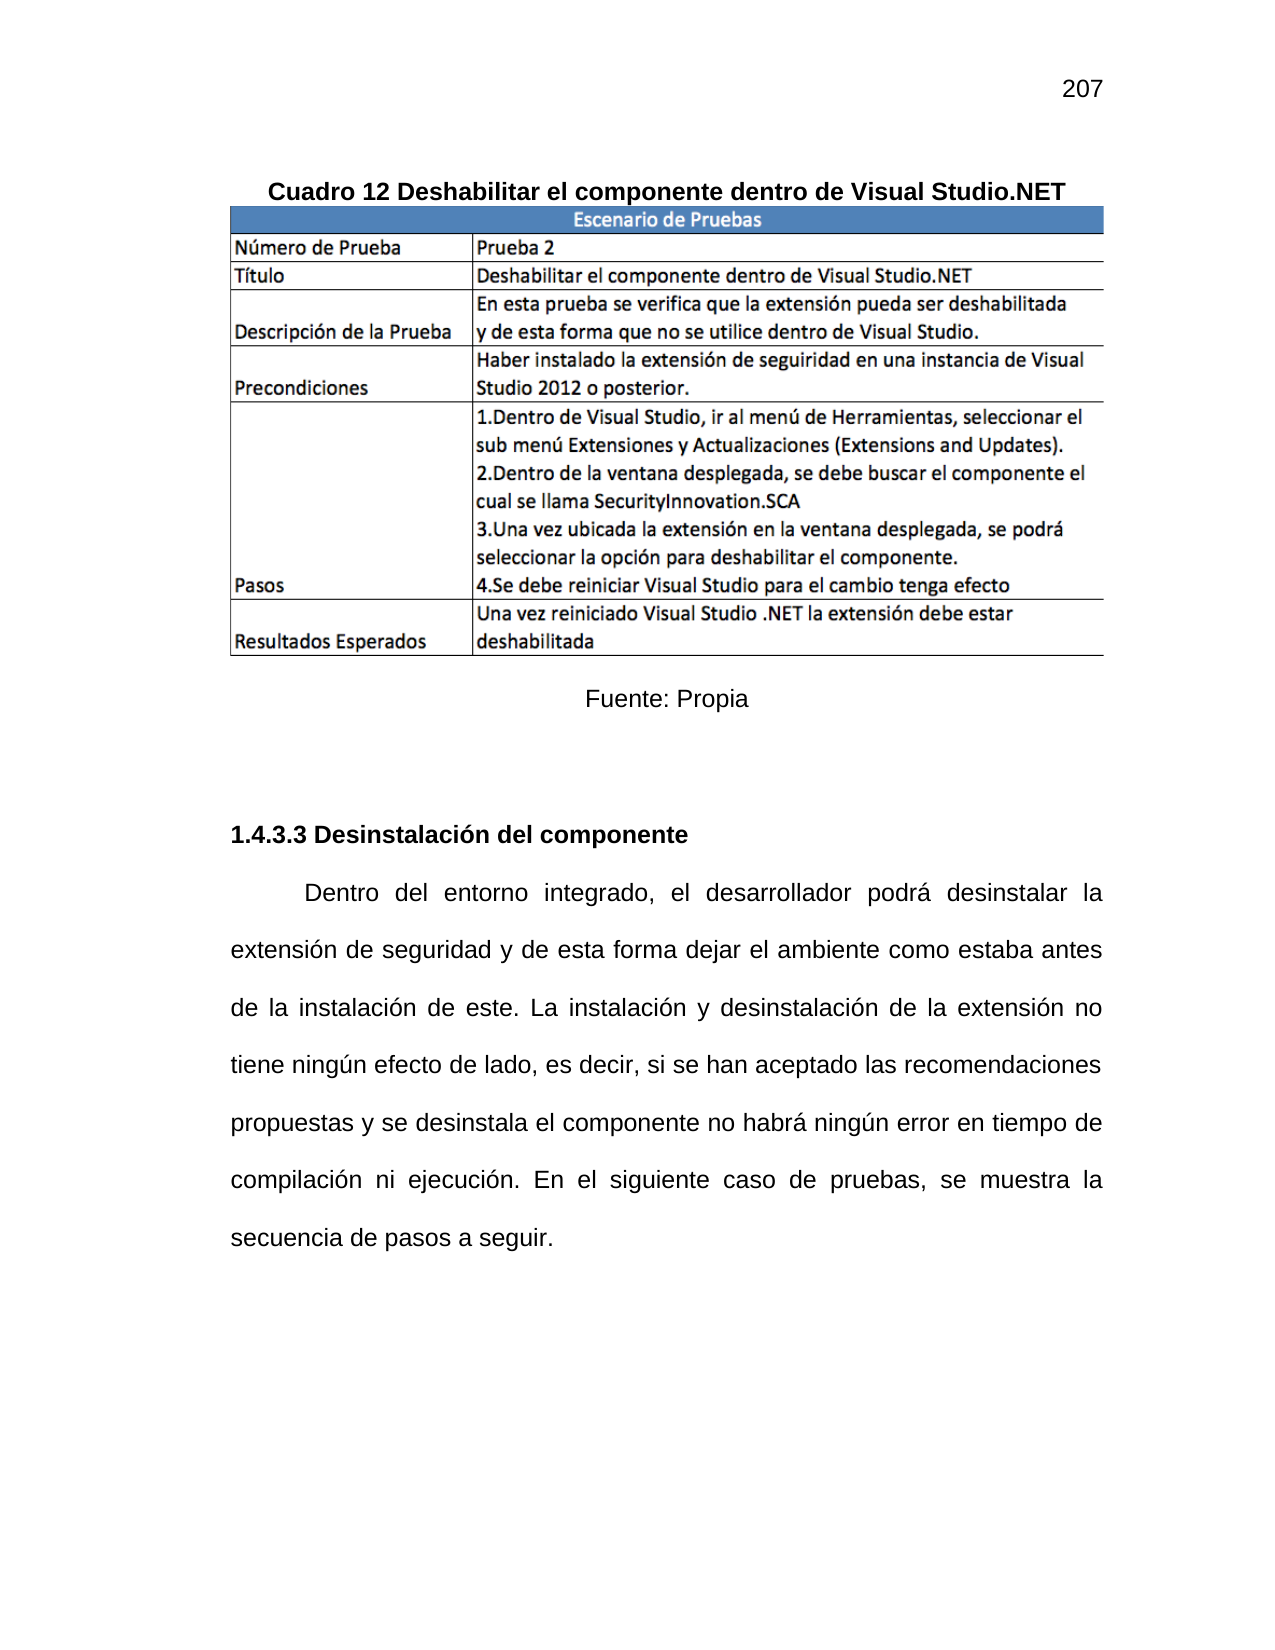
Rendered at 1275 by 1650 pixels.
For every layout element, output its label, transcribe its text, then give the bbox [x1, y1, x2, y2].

text Cuadro 12 Deshabilitar el componente dentro de Visual Studio.NET [230, 177, 1104, 206]
picture [230, 206, 1104, 656]
text Dentro del entorno integrado, el desarrollador podrá desinstalar la extensión de seguridad y de esta forma dejar el ambiente como estaba antes de la instalación de este. La instalación y desinstalación de la extensión no tiene ningún efecto de lado, es decir, si se han aceptado las recomendaciones propuestas y se desinstala el componente no habrá ningún error en tiempo de compilación ni ejecución. En el siguiente caso de pruebas, se muestra la secuencia de pasos a seguir. [230, 878, 1104, 1251]
subtitle 1.4.3.3 Desinstalación del componente [230, 820, 1104, 849]
text Fuente: Propia [230, 684, 1104, 713]
